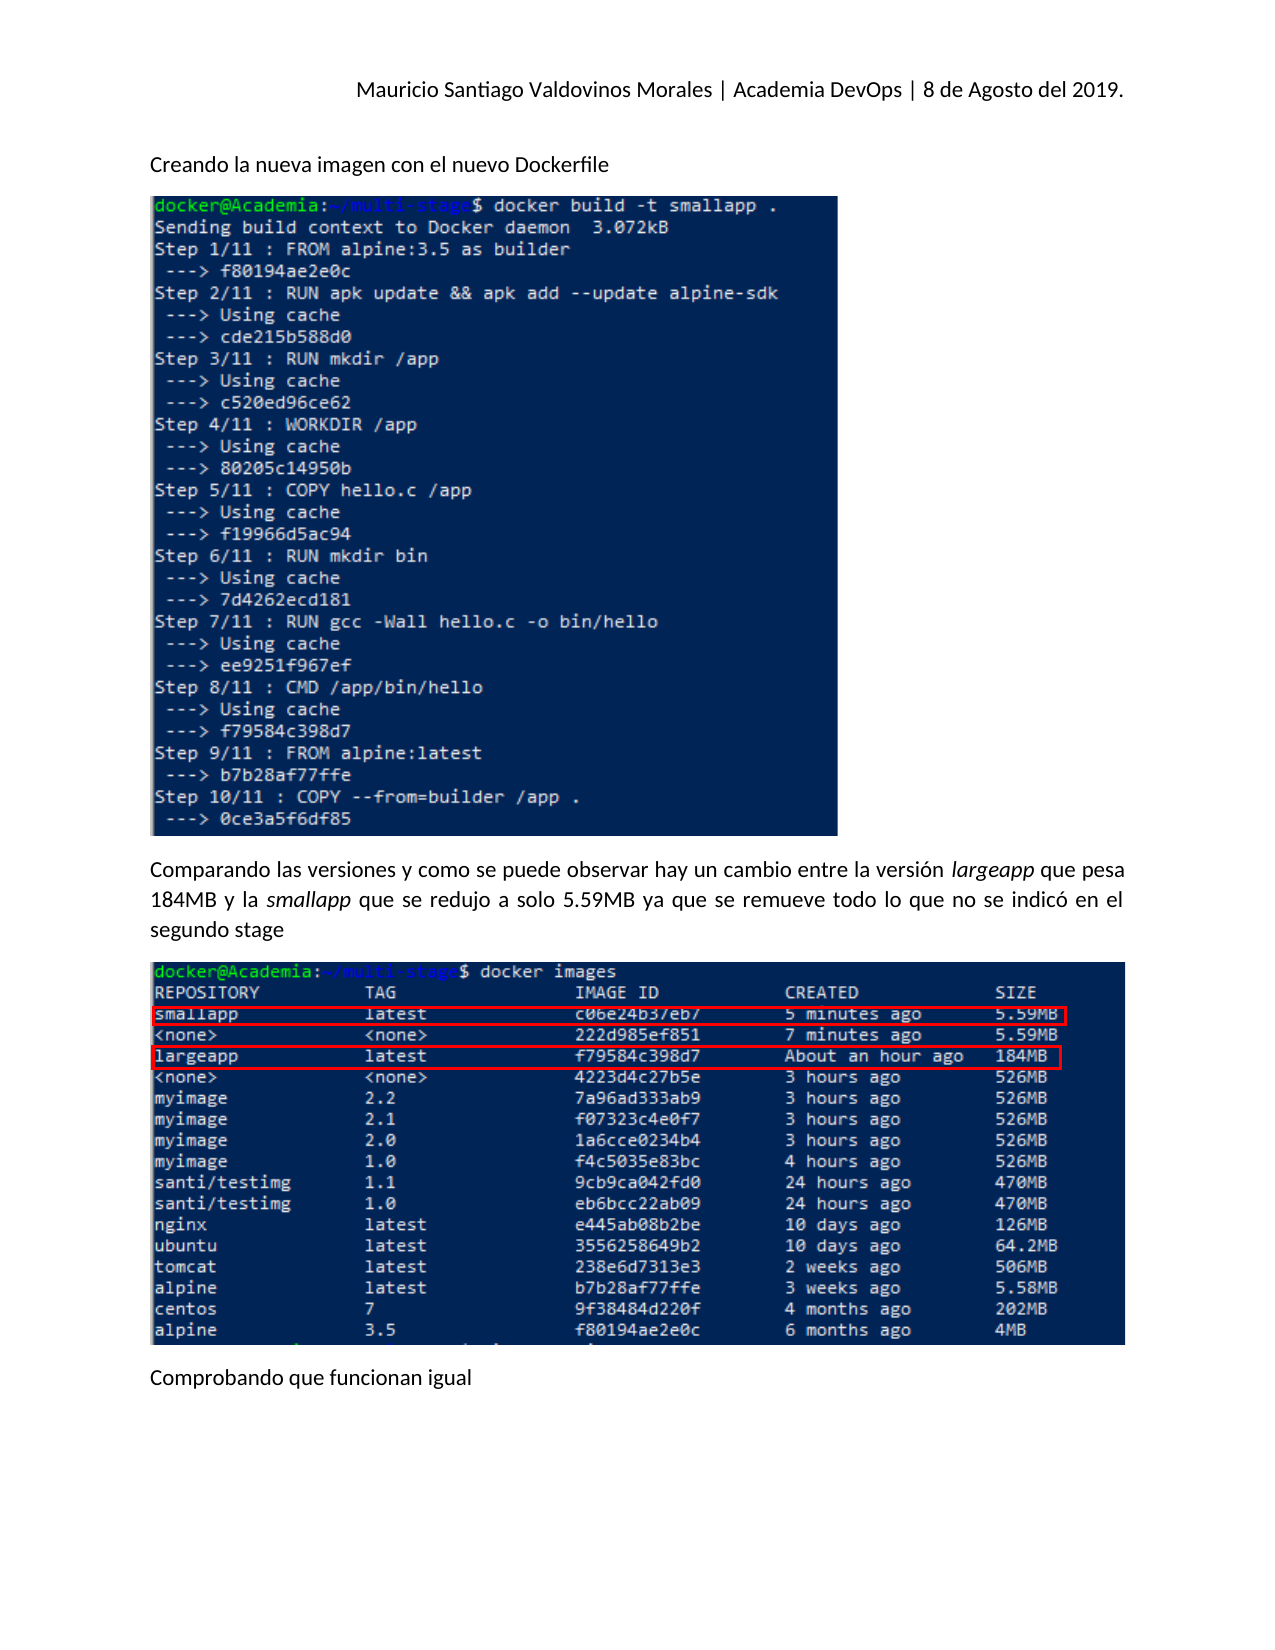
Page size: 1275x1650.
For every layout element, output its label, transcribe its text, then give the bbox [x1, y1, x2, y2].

text Comprobando que funcionan igual [150, 1363, 1125, 1391]
picture [150, 196, 838, 836]
text Creando la nueva imagen con el nuevo Dockerfile [150, 150, 1125, 178]
picture [150, 962, 1125, 1345]
text Comparando las versiones y como se puede observar hay un cambio entre la versión largeapp que pesa 184MB y la smallapp que se redujo a solo 5.59MB ya que se remueve todo lo que no se indicó en el segundo stage [150, 855, 1125, 943]
